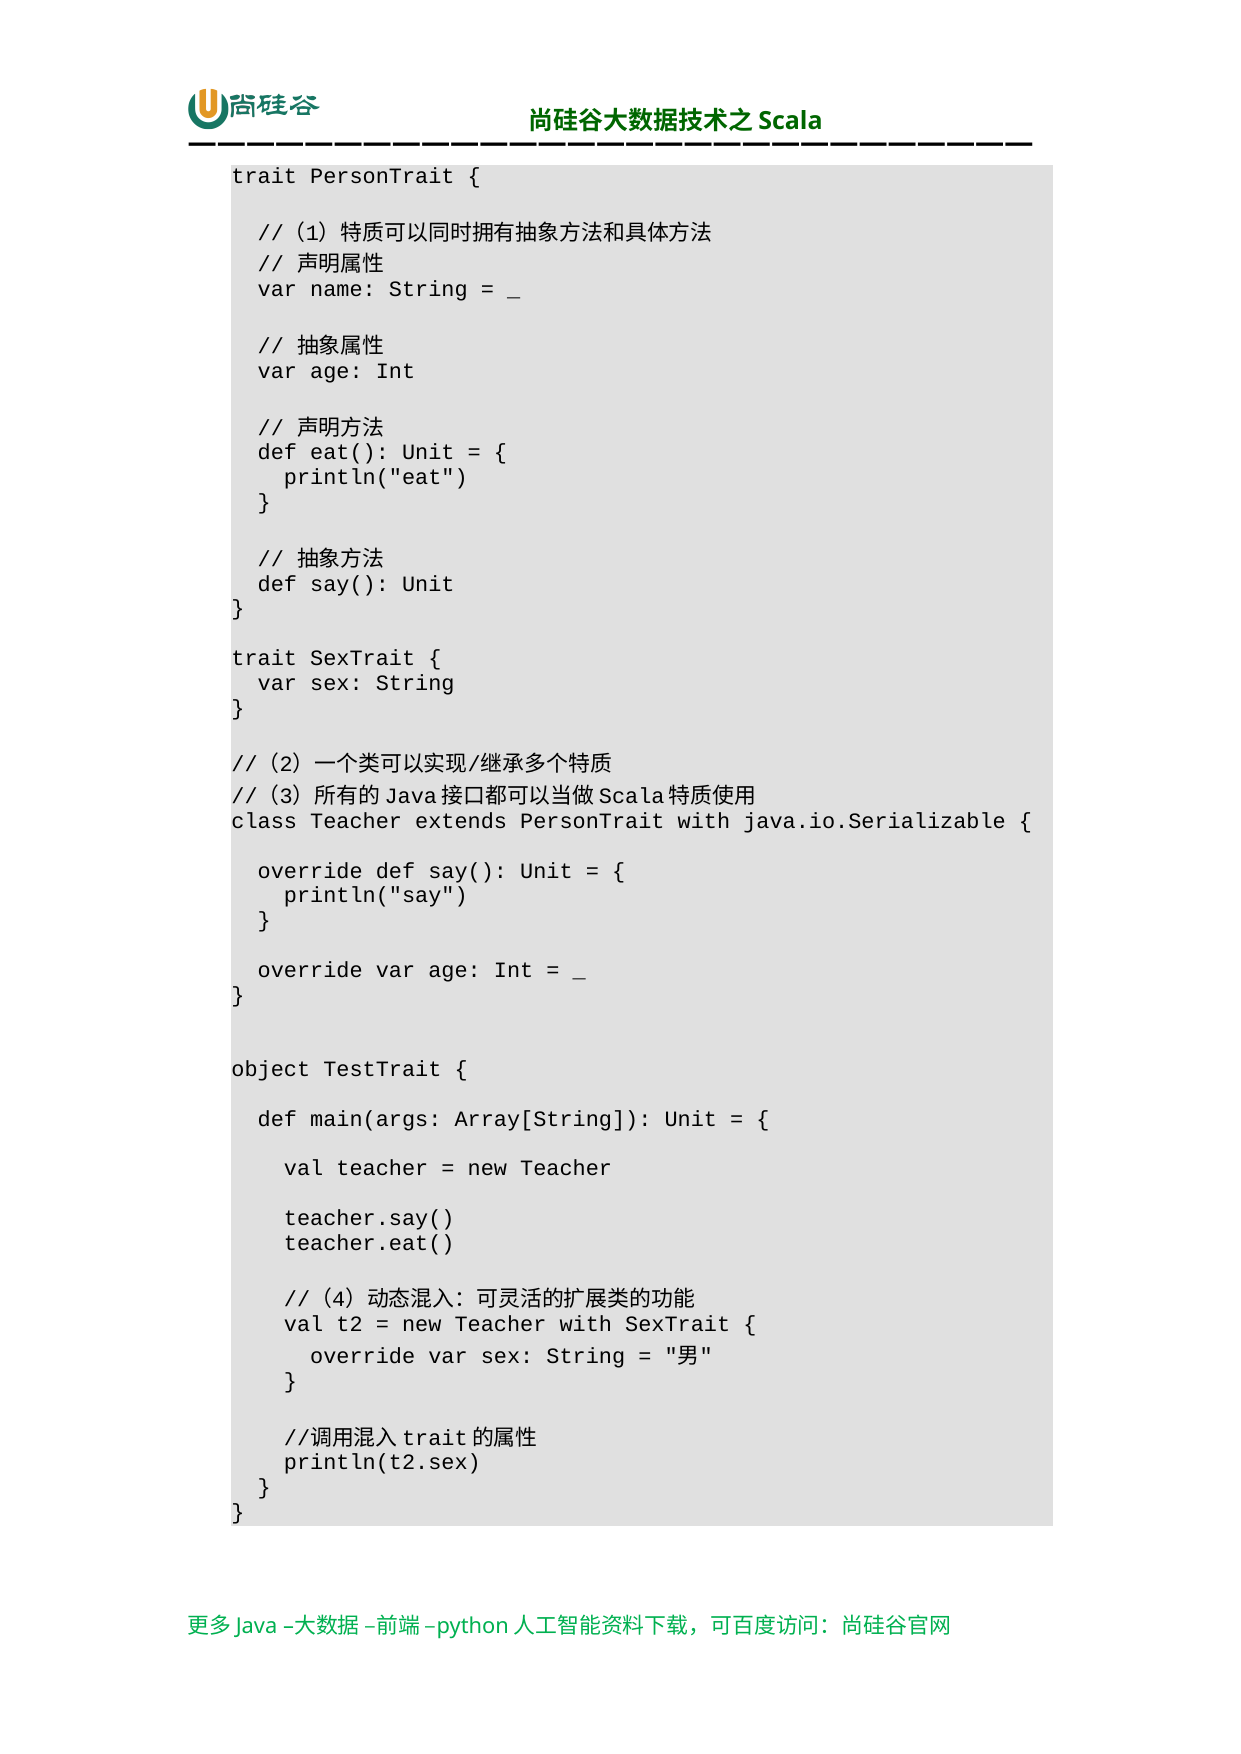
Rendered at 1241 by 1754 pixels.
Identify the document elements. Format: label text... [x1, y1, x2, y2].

text //（2）一个类可以实现/继承多个特质 [231, 746, 1053, 778]
text override var sex: String = "男" [231, 1338, 1053, 1370]
text object TestTrait { [231, 1058, 1053, 1083]
text //（4）动态混入：可灵活的扩展类的功能 [231, 1281, 1053, 1313]
text } [231, 491, 1053, 516]
text var sex: String [231, 672, 1053, 697]
text def eat(): Unit = { [231, 442, 1053, 466]
text // 声明属性 [231, 246, 1053, 278]
text trait SexTrait { [231, 647, 1053, 672]
text println(t2.sex) [231, 1452, 1053, 1476]
text def say(): Unit [231, 573, 1053, 597]
text def main(args: Array[String]): Unit = { [231, 1108, 1053, 1132]
text //调用混入trait的属性 [231, 1419, 1053, 1452]
text // 抽象方法 [231, 541, 1053, 573]
text } [231, 597, 1053, 622]
text trait PersonTrait { [231, 165, 1053, 190]
text // 抽象属性 [231, 328, 1053, 360]
text } [231, 1501, 1053, 1526]
text class Teacher extends PersonTrait with java.io.Serializable { [231, 810, 1053, 835]
text println("say") [231, 884, 1053, 909]
text var age: Int [231, 360, 1053, 385]
text } [231, 1370, 1053, 1395]
text val teacher = new Teacher [231, 1157, 1053, 1182]
text teacher.say() [231, 1207, 1053, 1232]
text val t2 = new Teacher with SexTrait { [231, 1313, 1053, 1338]
text var name: String = _ [231, 278, 1053, 303]
text override var age: Int = _ [231, 959, 1053, 984]
text } [231, 909, 1053, 934]
picture [187, 88, 321, 130]
text override def say(): Unit = { [231, 860, 1053, 884]
text println("eat") [231, 466, 1053, 491]
text } [231, 984, 1053, 1008]
text //（3）所有的Java接口都可以当做Scala特质使用 [231, 778, 1053, 810]
text teacher.eat() [231, 1232, 1053, 1256]
text } [231, 1476, 1053, 1501]
text // 声明方法 [231, 409, 1053, 442]
text } [231, 697, 1053, 721]
text //（1）特质可以同时拥有抽象方法和具体方法 [231, 214, 1053, 246]
